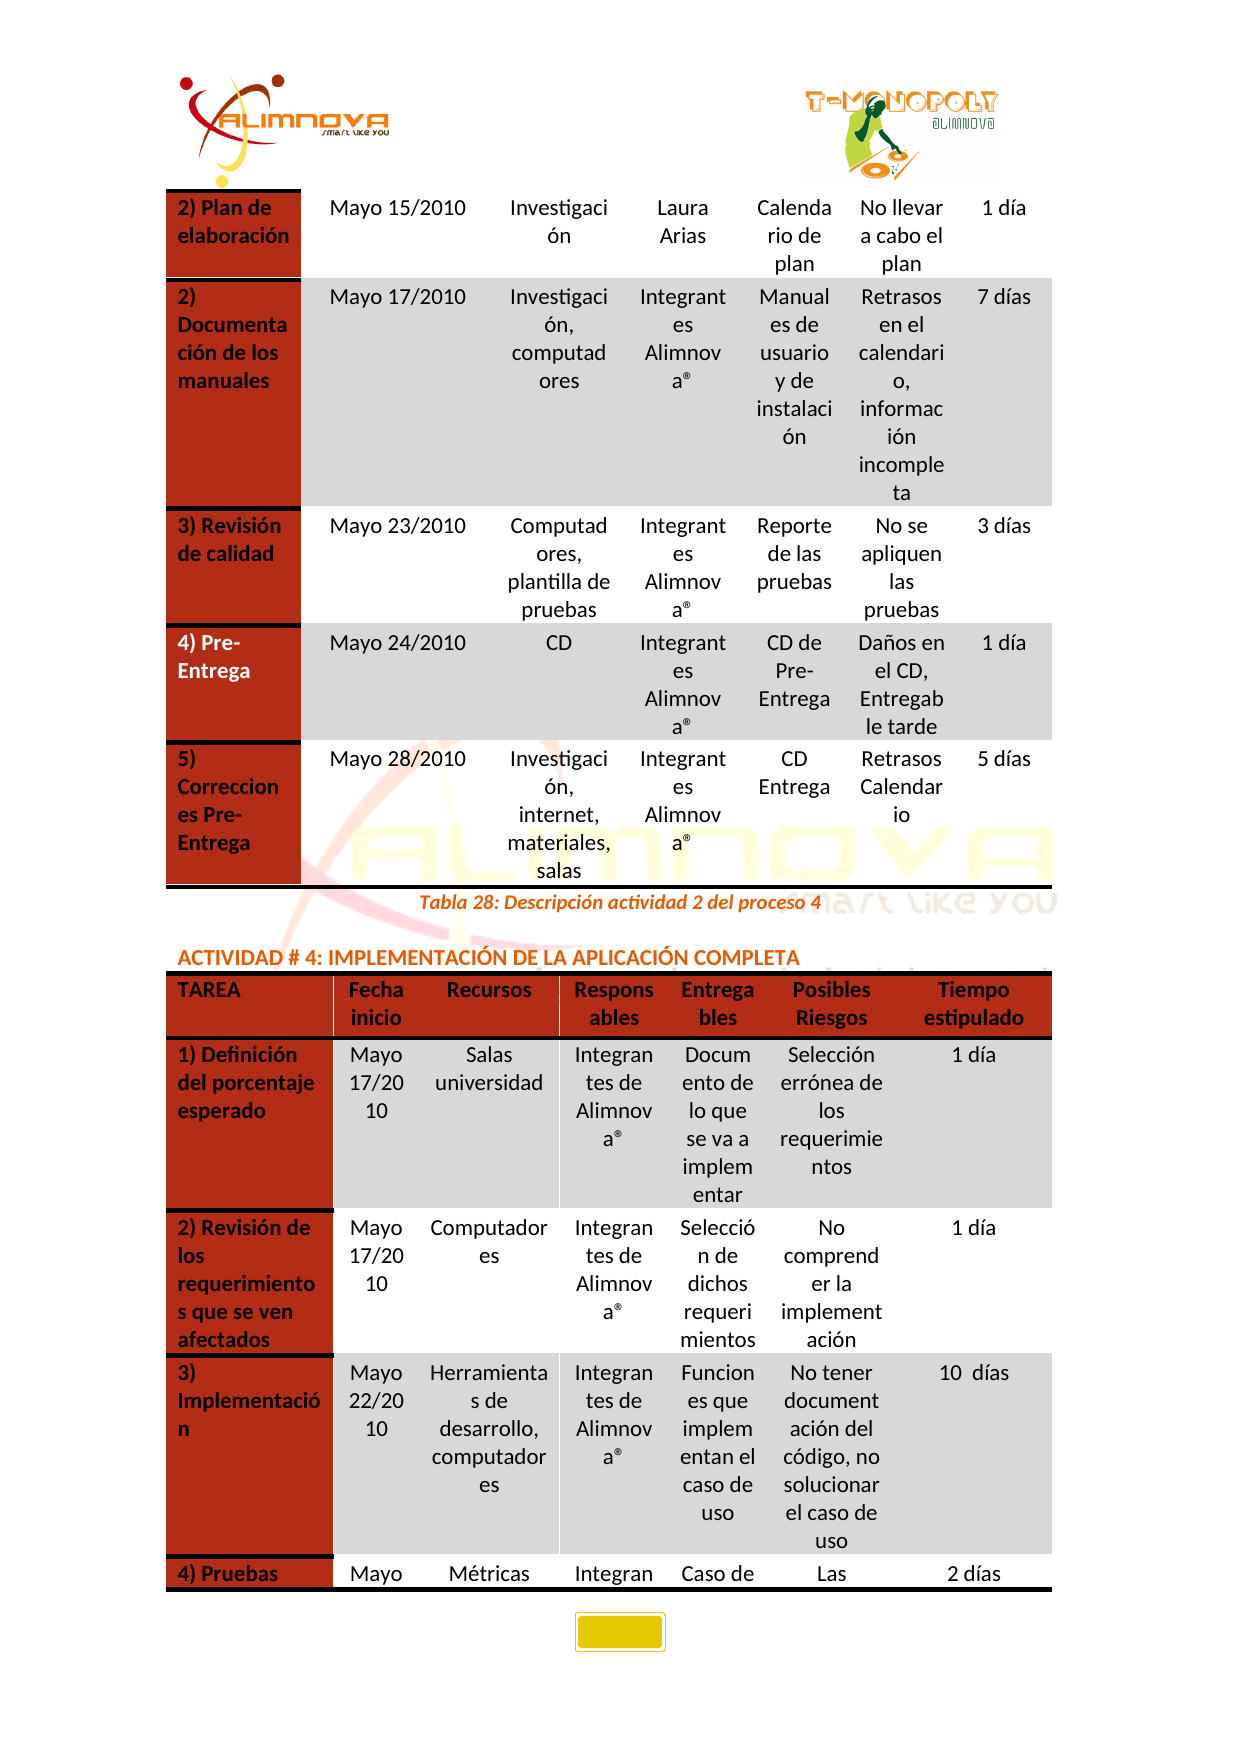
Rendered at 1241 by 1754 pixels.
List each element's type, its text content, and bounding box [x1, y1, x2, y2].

table_cell Calendario de plan [742, 189, 847, 277]
table_cell Reporte de las pruebas [742, 506, 847, 623]
table_cell 10 días [896, 1353, 1052, 1554]
table_cell 3) Implementación [166, 1358, 333, 1554]
table_cell CD Entrega [742, 740, 847, 884]
table_cell Mayo 28/2010 [301, 740, 494, 884]
table_cell Integrantes Alimnova® [624, 506, 742, 623]
table_cell Mayo 30/2010 [334, 1554, 419, 1587]
table_cell No llevar a cabo el plan [847, 189, 956, 277]
table_cell Funciones que implementan el caso de uso [668, 1353, 767, 1554]
table_cell No tener documentación del código, no solucionar el caso de uso [767, 1353, 896, 1554]
table_cell Mayo 23/2010 [301, 506, 494, 623]
table_cell 7 días [956, 278, 1052, 506]
table_cell Salas universidad [419, 1040, 559, 1208]
table_cell Investigación, computadores [494, 278, 624, 506]
table_cell Mayo 17/2010 [301, 278, 494, 506]
table_cell 1) Definición del porcentaje esperado [166, 1040, 333, 1208]
table_cell 5 días [956, 740, 1052, 884]
table_cell 3 días [956, 506, 1052, 623]
table_cell Retrasos Calendario [847, 740, 956, 884]
table_header Posibles Riesgos [767, 976, 896, 1036]
table_header TAREA [166, 976, 333, 1036]
table_cell Integrantes de Alimnova® [560, 1353, 668, 1554]
table_cell Mayo 22/2010 [334, 1353, 419, 1554]
table_cell 2) Plan de elaboración [166, 193, 301, 277]
table_cell Investigación, internet, materiales, salas [494, 740, 624, 884]
table_cell Mayo 17/2010 [334, 1208, 419, 1353]
table_cell 1 día [896, 1208, 1052, 1353]
table_cell 1 día [956, 623, 1052, 740]
table_cell No se apliquen las pruebas [847, 506, 956, 623]
table_cell Manuales de usuario y de instalación [742, 278, 847, 506]
table_cell Documento de lo que se va a implementar [668, 1040, 767, 1208]
table_header Tiempo estipulado [896, 976, 1052, 1036]
table_cell Mayo 15/2010 [301, 189, 494, 277]
table_cell 4) Pruebas [166, 1559, 333, 1587]
table_cell Retrasos en el calendario, información incompleta [847, 278, 956, 506]
table_cell Computadores, plantilla de pruebas [494, 506, 624, 623]
table_cell CD de Pre-Entrega [742, 623, 847, 740]
table_cell Selección de dichos requerimientos [668, 1208, 767, 1353]
text ACTIVIDAD # 4: IMPLEMENTACIÓN DE LA APLICACIÓN COMPLETA [177, 943, 1063, 971]
table_cell Selección errónea de los requerimientos [767, 1040, 896, 1208]
table_cell Métricas definidas en el SPMP [419, 1554, 559, 1587]
table_header Responsables [560, 976, 668, 1036]
table_header Fecha inicio [334, 976, 419, 1036]
table_cell Integrantes de Alimnova® [560, 1554, 668, 1587]
table_cell 3) Revisión de calidad [166, 511, 301, 623]
table_header Entregables [668, 976, 767, 1036]
table_cell Las pruebas sean erróneas [767, 1554, 896, 1587]
table_cell Caso de uso funcionando [668, 1554, 767, 1587]
table_cell 4) Pre-Entrega [166, 628, 301, 740]
table_cell Integrantes de Alimnova® [560, 1040, 668, 1208]
table_cell Integrantes Alimnova® [624, 278, 742, 506]
table_cell Integrantes de Alimnova® [560, 1208, 668, 1353]
table_cell CD [494, 623, 624, 740]
table_cell 2) Revisión de los requerimientos que se ven afectados [166, 1213, 333, 1353]
table_cell 1 día [896, 1040, 1052, 1208]
table_cell Herramientas de desarrollo, computadores [419, 1353, 559, 1554]
table_cell Integrantes Alimnova® [624, 623, 742, 740]
table_cell Mayo 24/2010 [301, 623, 494, 740]
table_cell No comprender la implementación [767, 1208, 896, 1353]
table_cell Computadores [419, 1208, 559, 1353]
table_cell Integrantes Alimnova® [624, 740, 742, 884]
table_cell Daños en el CD, Entregable tarde [847, 623, 956, 740]
text Tabla 28: Descripción actividad 2 del proceso 4 [177, 889, 1063, 915]
table_cell 5) Correcciones Pre-Entrega [166, 745, 301, 884]
picture [802, 79, 1002, 184]
picture [177, 73, 389, 189]
table_cell 1 día [956, 189, 1052, 277]
table_cell Mayo 17/2010 [334, 1040, 419, 1208]
table_cell Laura Arias [624, 189, 742, 277]
table_cell 2) Documentación de los manuales [166, 282, 301, 506]
table_header Recursos [419, 976, 559, 1036]
table_cell 2 días [896, 1554, 1052, 1587]
table_cell Investigación [494, 189, 624, 277]
